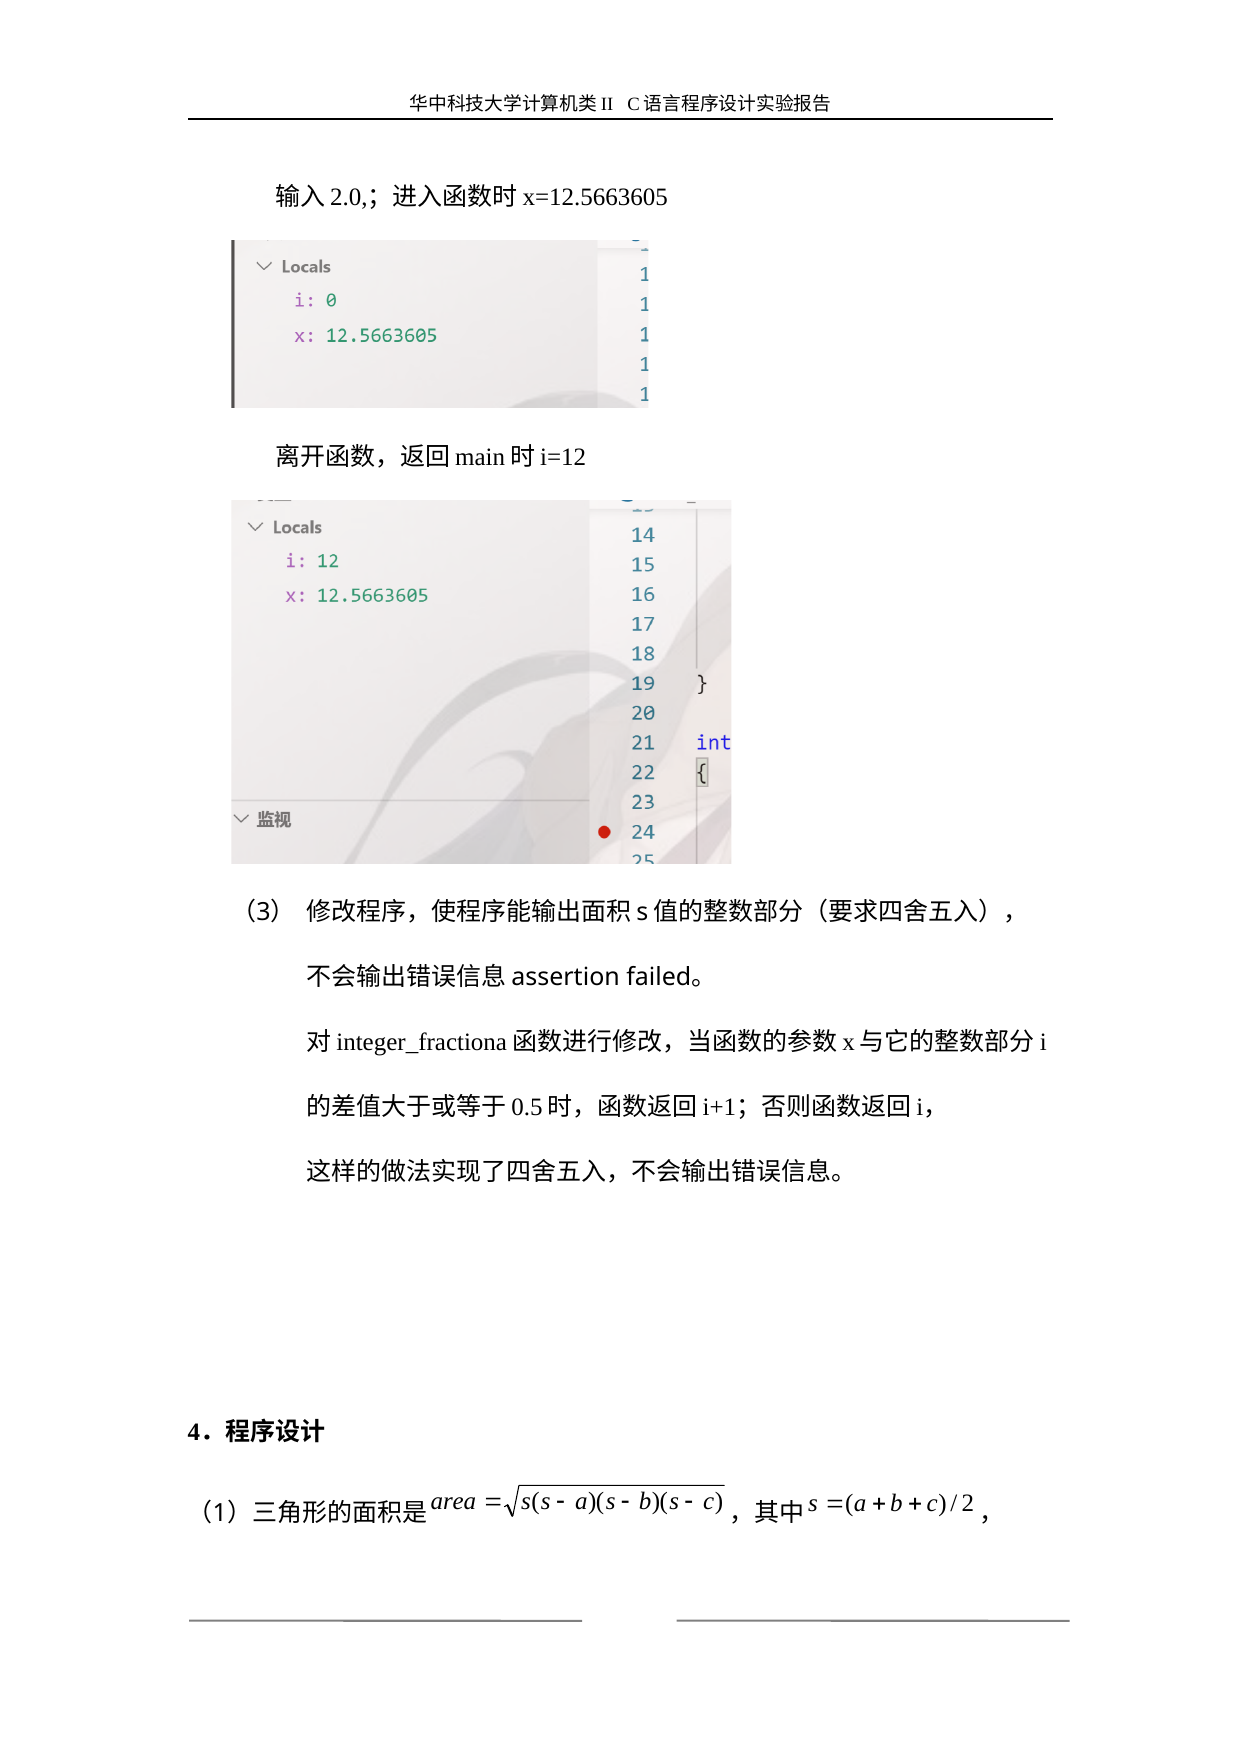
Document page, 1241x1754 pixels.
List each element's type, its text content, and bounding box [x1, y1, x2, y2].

list 对integer_fractiona函数进行修改，当函数的参数x与它的整数部分i的差值大于或等于0.5时，函数返回i+1；否则函数返回i， [306, 1007, 1053, 1137]
text 4．程序设计 [187, 1397, 1053, 1462]
list 这样的做法实现了四舍五入，不会输出错误信息。 [306, 1137, 1053, 1202]
list 修改程序，使程序能输出面积s值的整数部分（要求四舍五入），不会输出错误信息assertion failed。 [231, 877, 1053, 1007]
text 输入2.0,；进入函数时x=12.5663605 [231, 162, 1053, 227]
picture [231, 500, 732, 864]
picture [231, 240, 649, 408]
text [187, 1480, 1053, 1545]
text 离开函数，返回main时i=12 [231, 422, 1053, 487]
